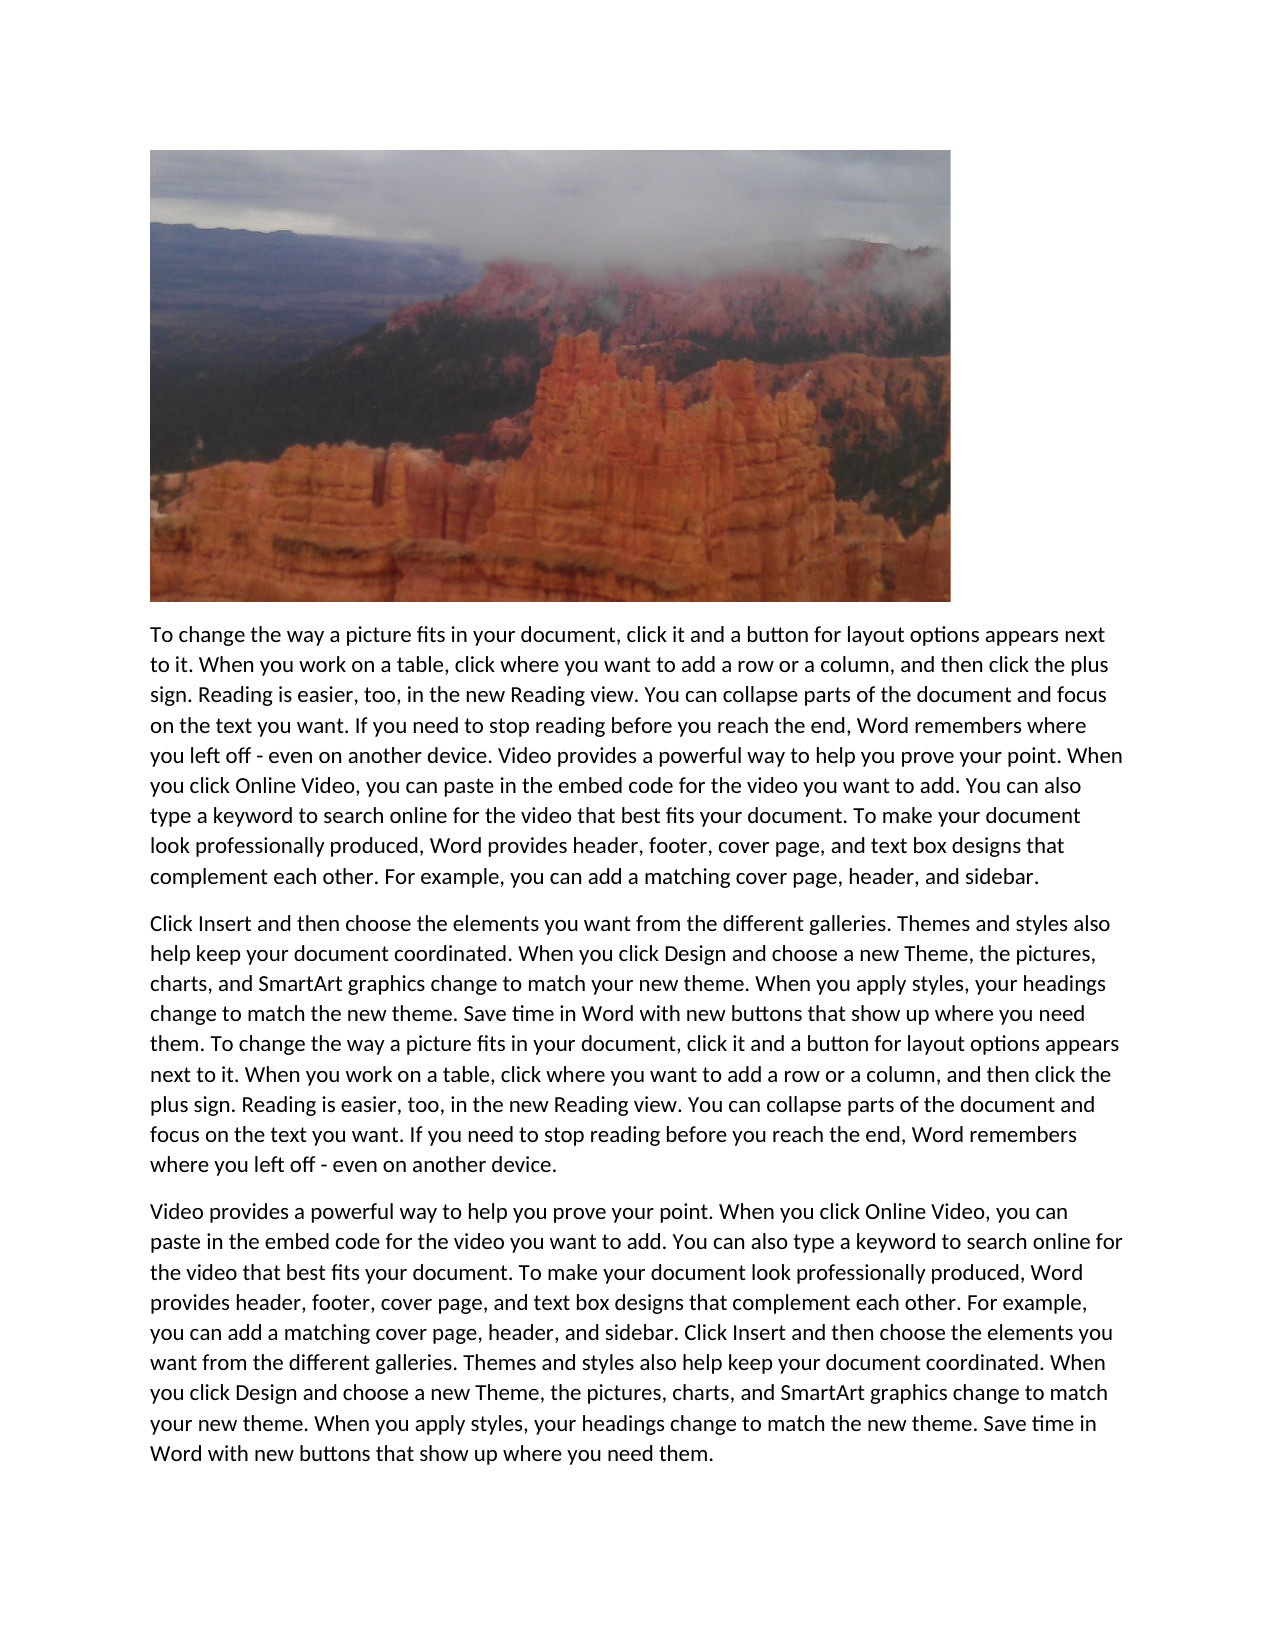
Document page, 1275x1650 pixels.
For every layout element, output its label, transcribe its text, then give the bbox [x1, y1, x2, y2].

picture [150, 150, 951, 602]
text To change the way a picture fits in your document, click it and a button for layout options appears next to it. When you work on a table, click where you want to add a row or a column, and then click the plus sign. Reading is easier, too, in the new Reading view. You can collapse parts of the document and focus on the text you want. If you need to stop reading before you reach the end, Word remembers where you left off - even on another device. Video provides a powerful way to help you prove your point. When you click Online Video, you can paste in the embed code for the video you want to add. You can also type a keyword to search online for the video that best fits your document. To make your document look professionally produced, Word provides header, footer, cover page, and text box designs that complement each other. For example, you can add a matching cover page, header, and sidebar. [150, 620, 1125, 890]
text Video provides a powerful way to help you prove your point. When you click Online Video, you can paste in the embed code for the video you want to add. You can also type a keyword to search online for the video that best fits your document. To make your document look professionally produced, Word provides header, footer, cover page, and text box designs that complement each other. For example, you can add a matching cover page, header, and sidebar. Click Insert and then choose the elements you want from the different galleries. Themes and styles also help keep your document coordinated. When you click Design and choose a new Theme, the pictures, charts, and SmartArt graphics change to match your new theme. When you apply styles, your headings change to match the new theme. Save time in Word with new buttons that show up where you need them. [150, 1197, 1125, 1467]
